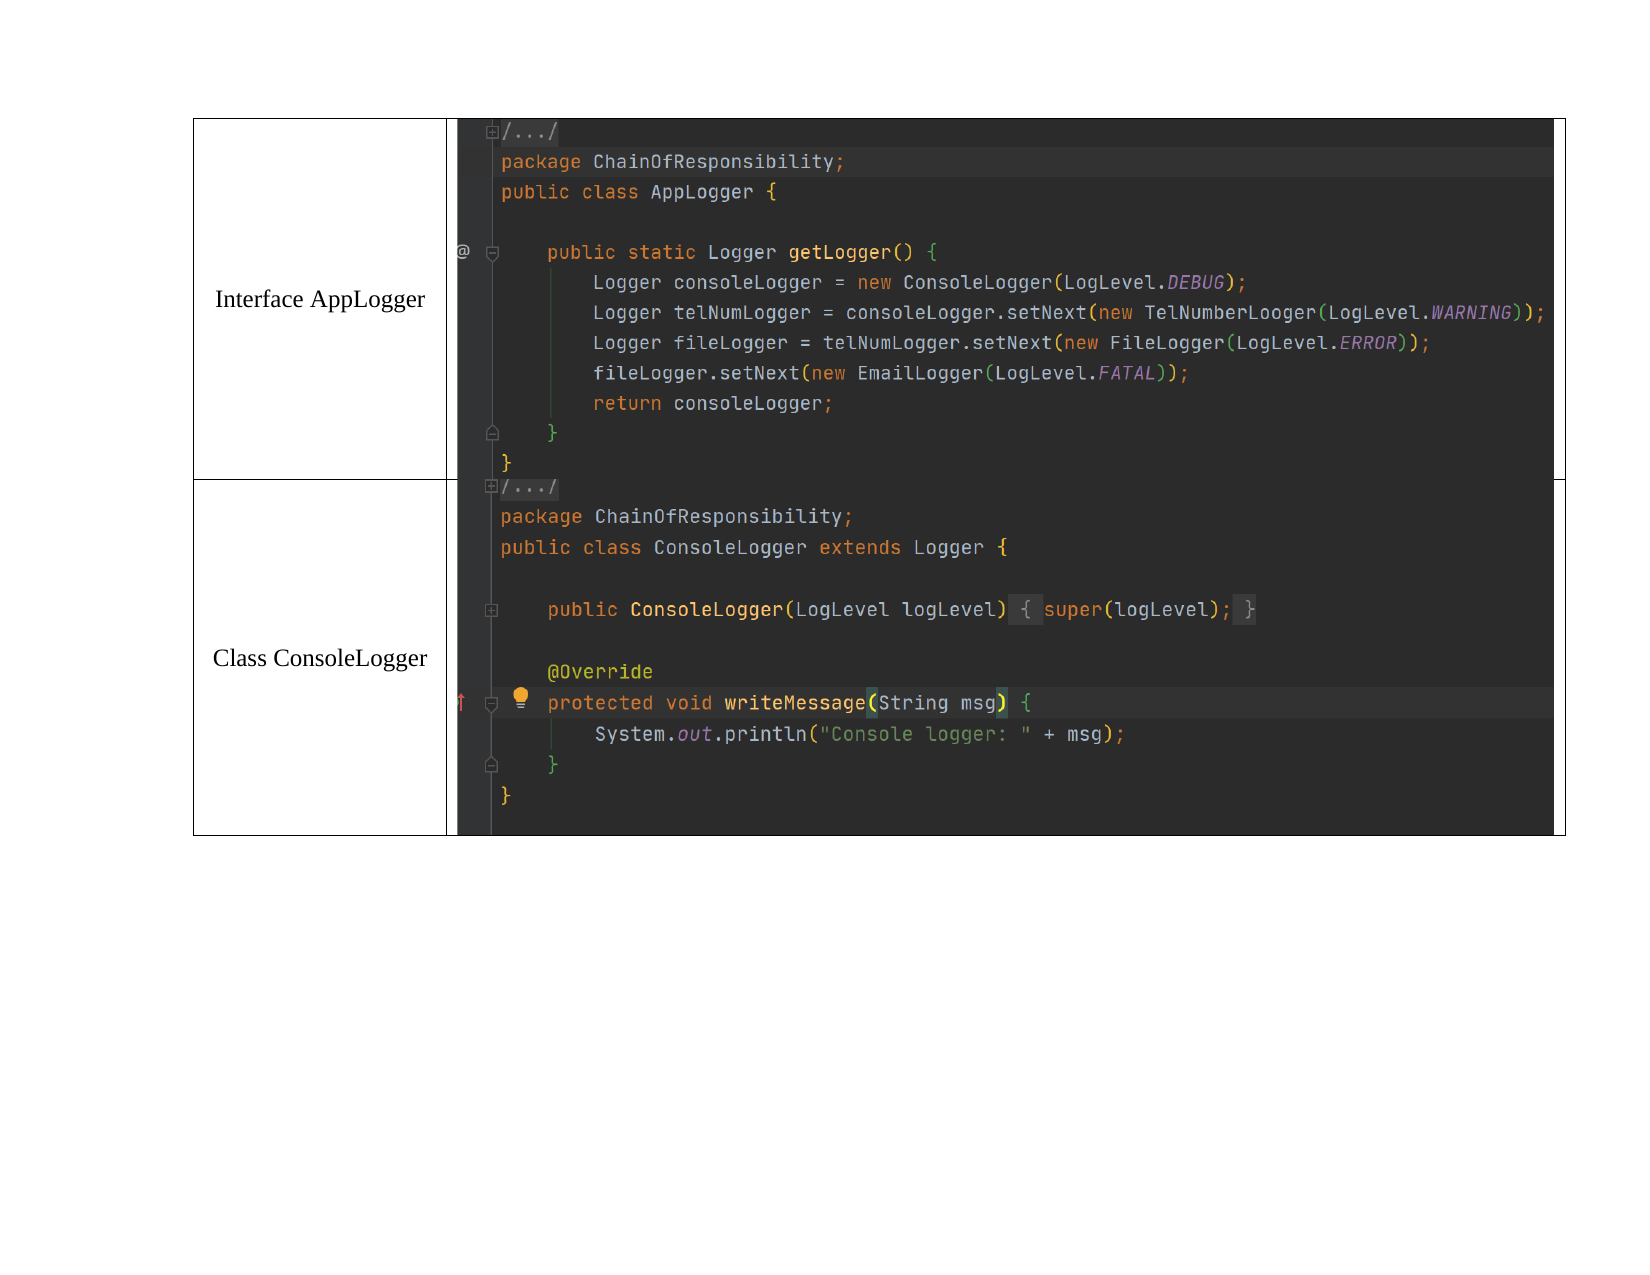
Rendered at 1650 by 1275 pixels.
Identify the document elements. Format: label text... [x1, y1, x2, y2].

table_cell [447, 119, 457, 479]
table_cell Interface AppLogger [194, 119, 446, 479]
table_cell [1554, 119, 1565, 479]
table_cell [1554, 480, 1565, 834]
table_cell Class ConsoleLogger [194, 480, 446, 834]
table_cell [447, 480, 457, 834]
picture [457, 119, 1554, 835]
